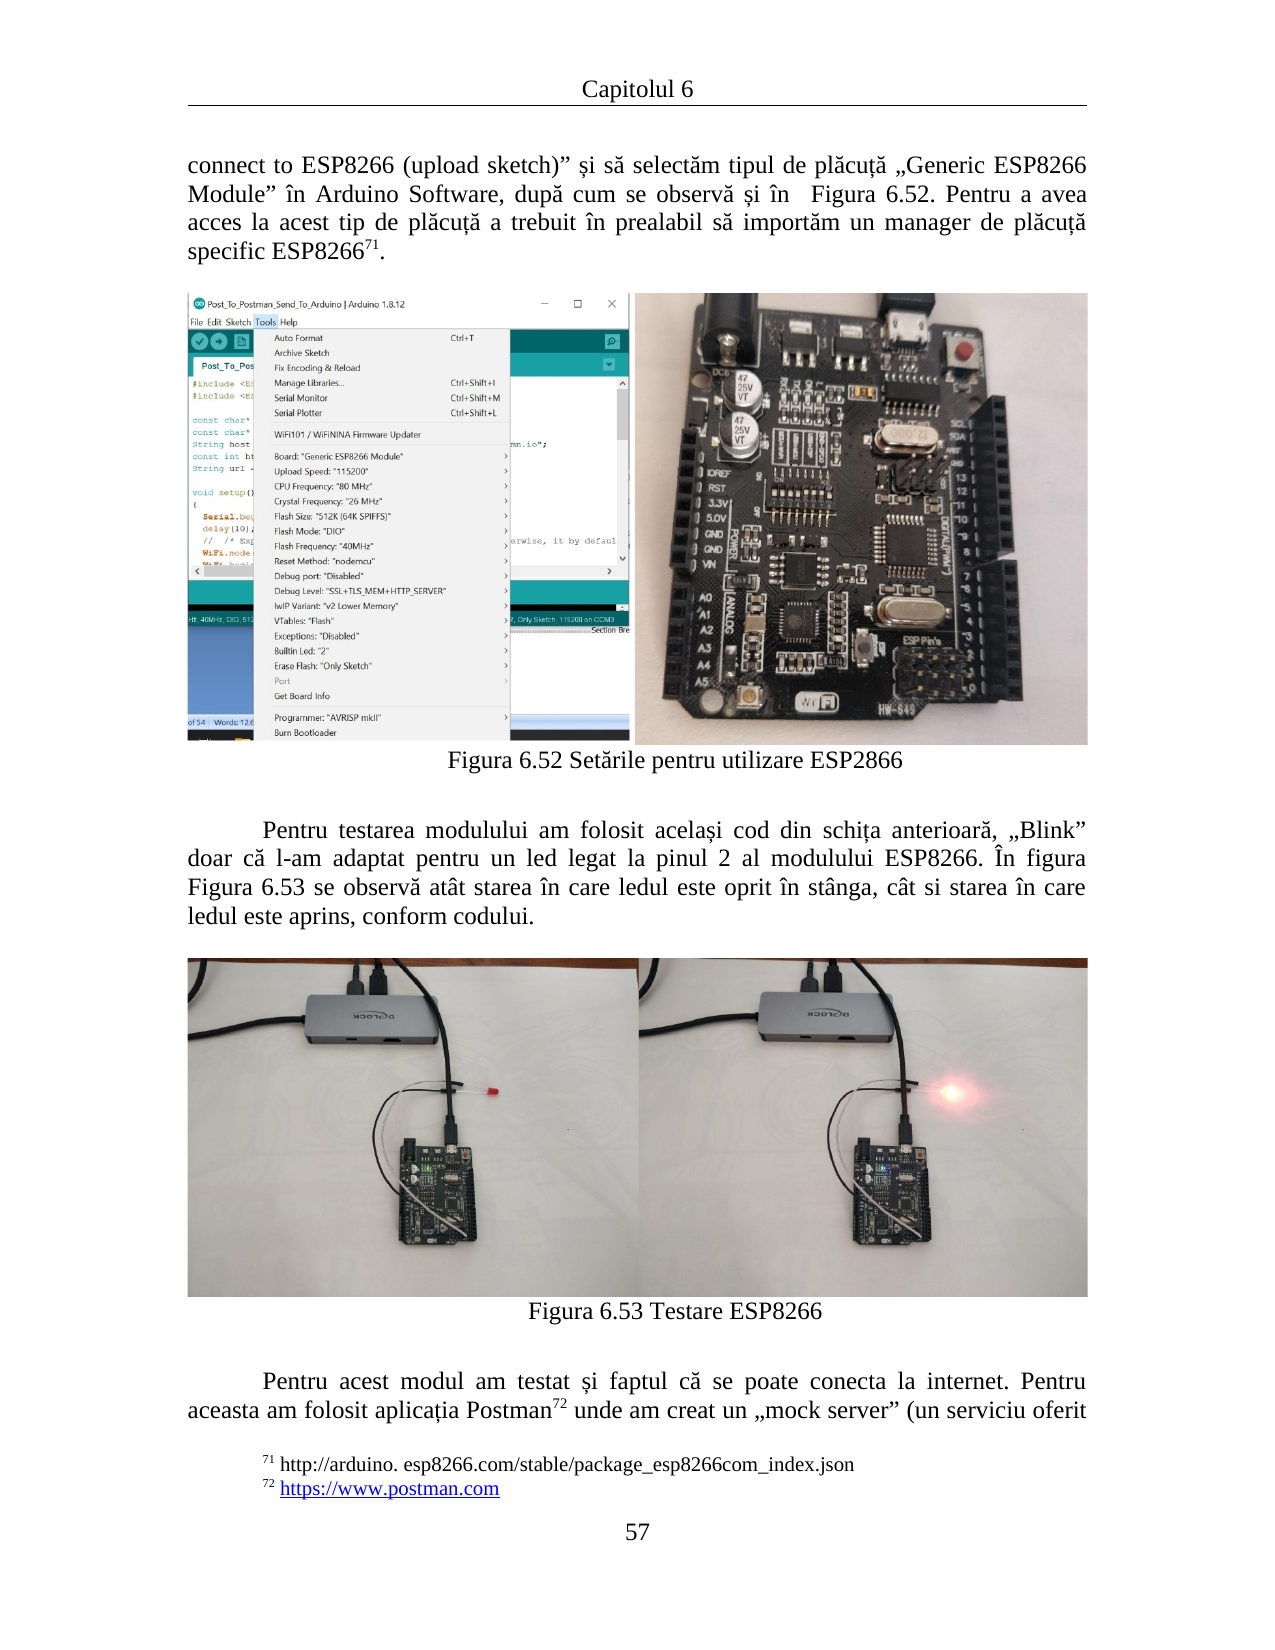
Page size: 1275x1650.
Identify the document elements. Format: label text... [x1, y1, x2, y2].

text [187, 150, 1087, 265]
picture [187, 958, 1088, 1297]
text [187, 1366, 1087, 1424]
picture [187, 293, 1088, 745]
